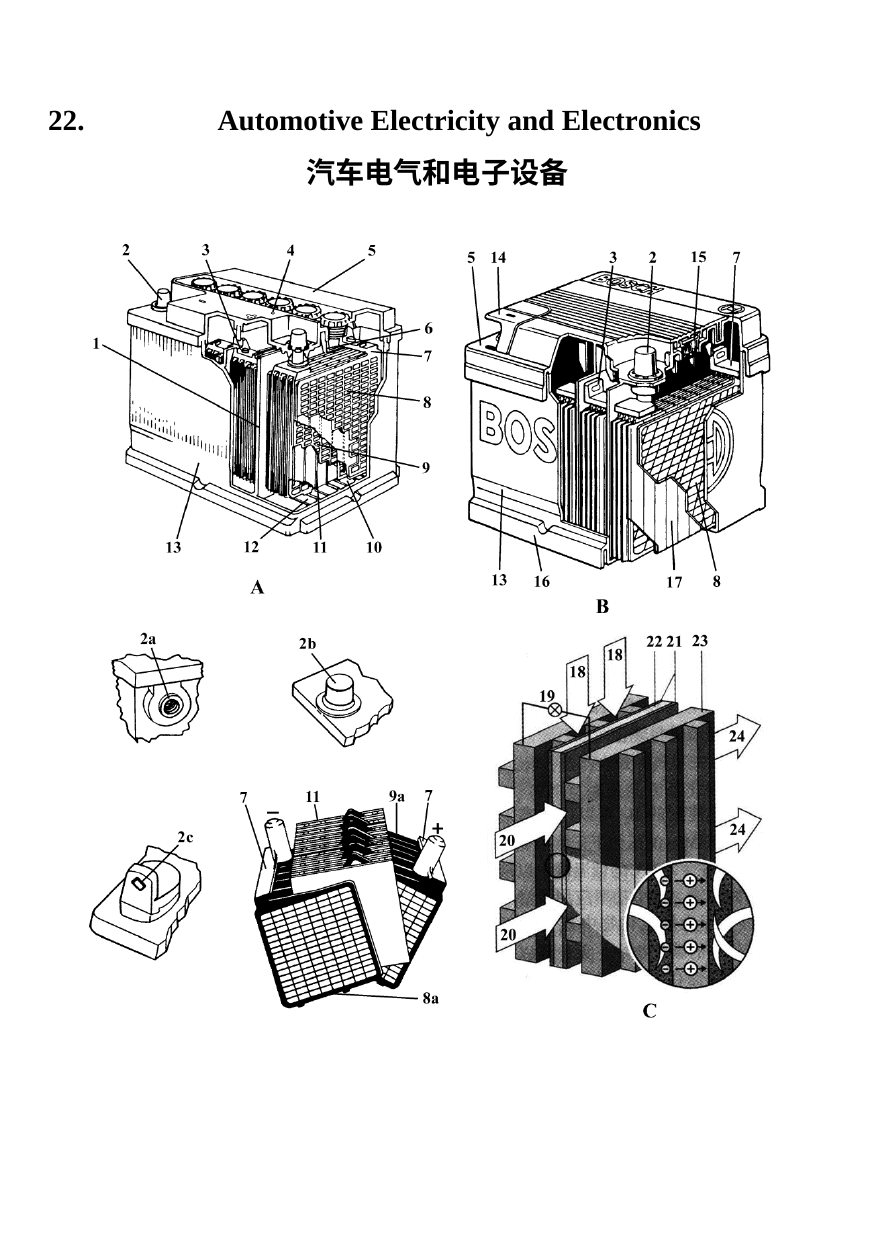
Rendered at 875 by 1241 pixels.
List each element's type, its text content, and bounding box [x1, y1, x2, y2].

subtitle Automotive Electricity and Electronics [48, 103, 826, 136]
text 汽车电气和电子设备 [48, 153, 826, 192]
picture [89, 243, 771, 1018]
